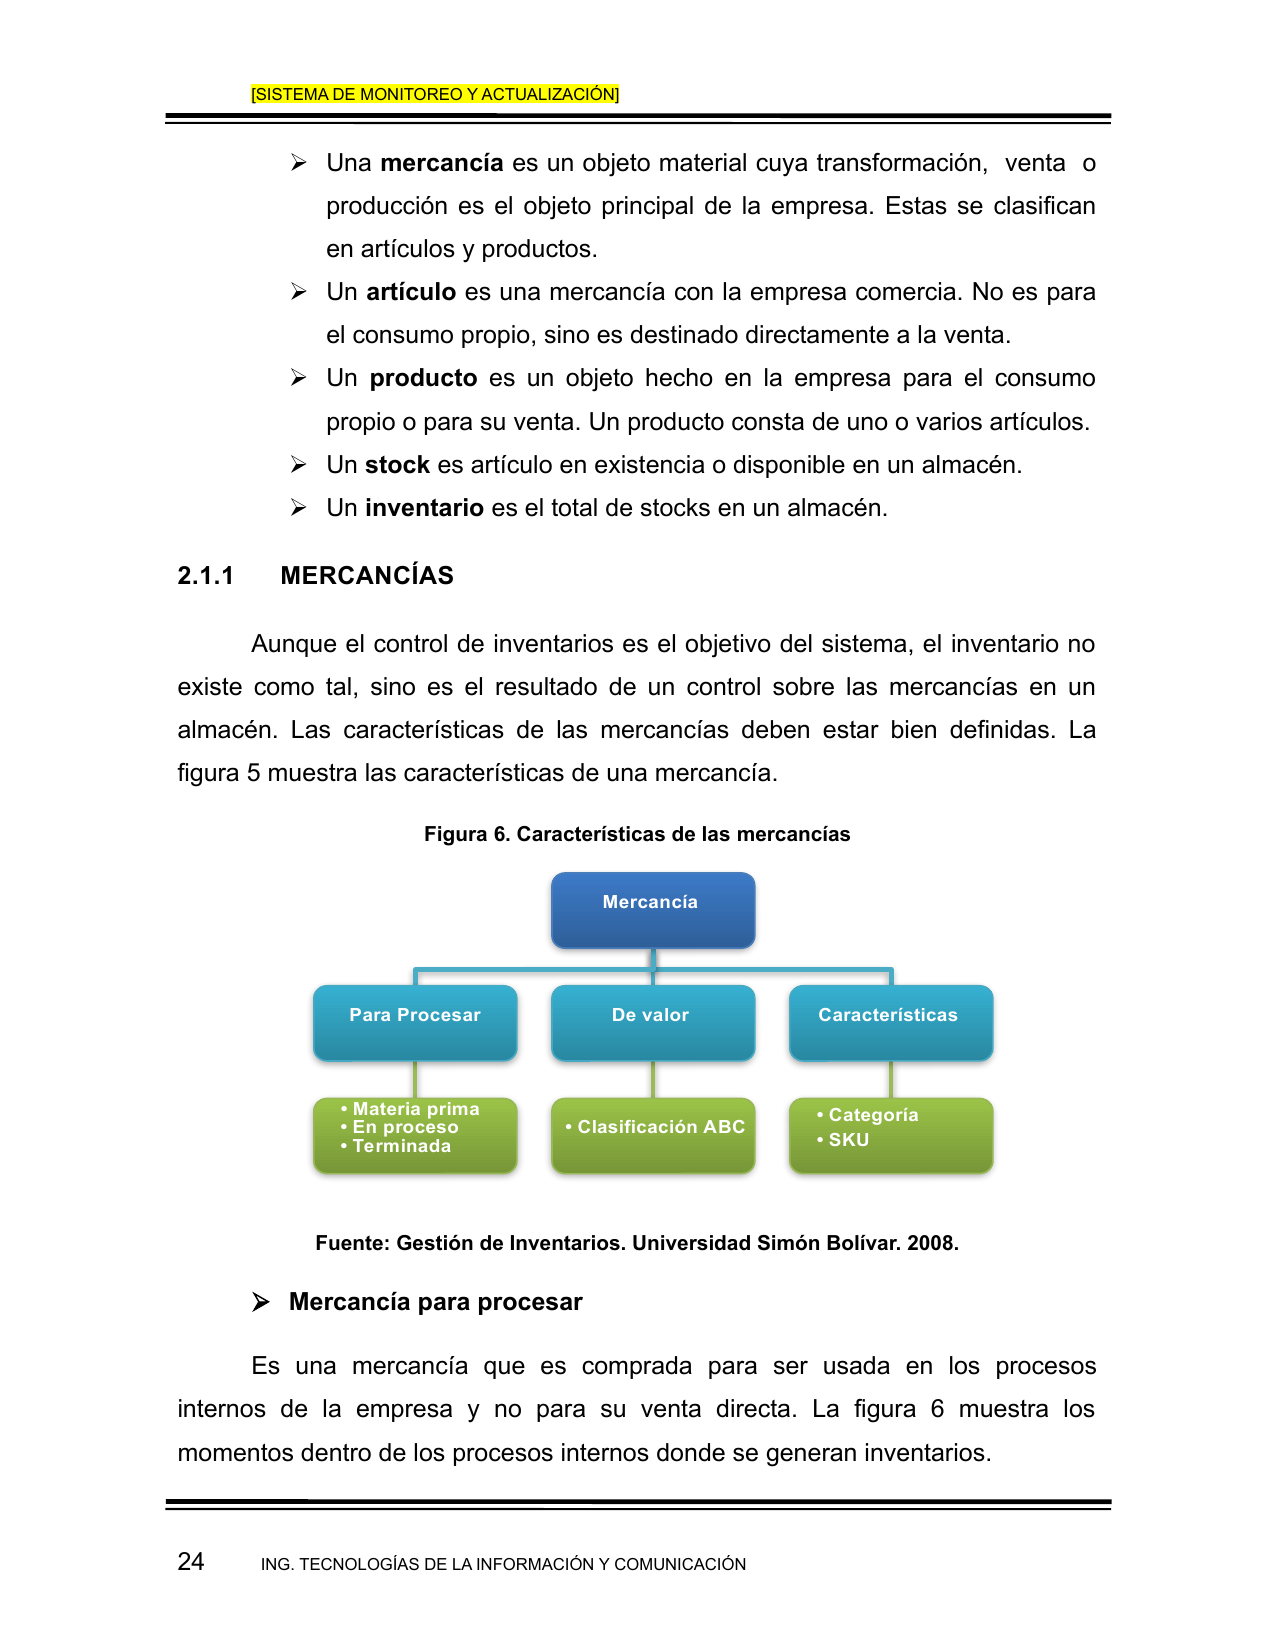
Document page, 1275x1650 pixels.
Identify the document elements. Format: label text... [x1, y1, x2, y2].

text Fuente: Gestión de Inventarios. Universidad Simón Bolívar. 2008. [177, 1231, 1098, 1254]
list Una mercancía es un objeto material cuya transformación, venta o producción es el objeto principal de la empresa. Estas se clasifican en artículos y productos. [289, 148, 1098, 263]
list Un producto es un objeto hecho en la empresa para el consumo propio o para su venta. Un producto consta de uno o varios artículos. [288, 363, 1098, 435]
text Aunque el control de inventarios es el objetivo del sistema, el inventario no existe como tal, sino es el resultado de un control sobre las mercancías en un almacén. Las características de las mercancías deben estar bien definidas. La figura 5 muestra las características de una mercancía. [177, 629, 1098, 787]
list Un stock es artículo en existencia o disponible en un almacén. [288, 449, 1098, 478]
subtitle Mercancías [177, 561, 1098, 589]
list Un artículo es una mercancía con la empresa comercia. No es para el consumo propio, sino es destinado directamente a la venta. [289, 277, 1098, 349]
text Es una mercancía que es comprada para ser usada en los procesos internos de la empresa y no para su venta directa. La figura 6 muestra los momentos dentro de los procesos internos donde se generan inventarios. [177, 1351, 1098, 1466]
list Mercancía para procesar [251, 1287, 1098, 1316]
list Un inventario es el total de stocks en un almacén. [288, 493, 1098, 521]
